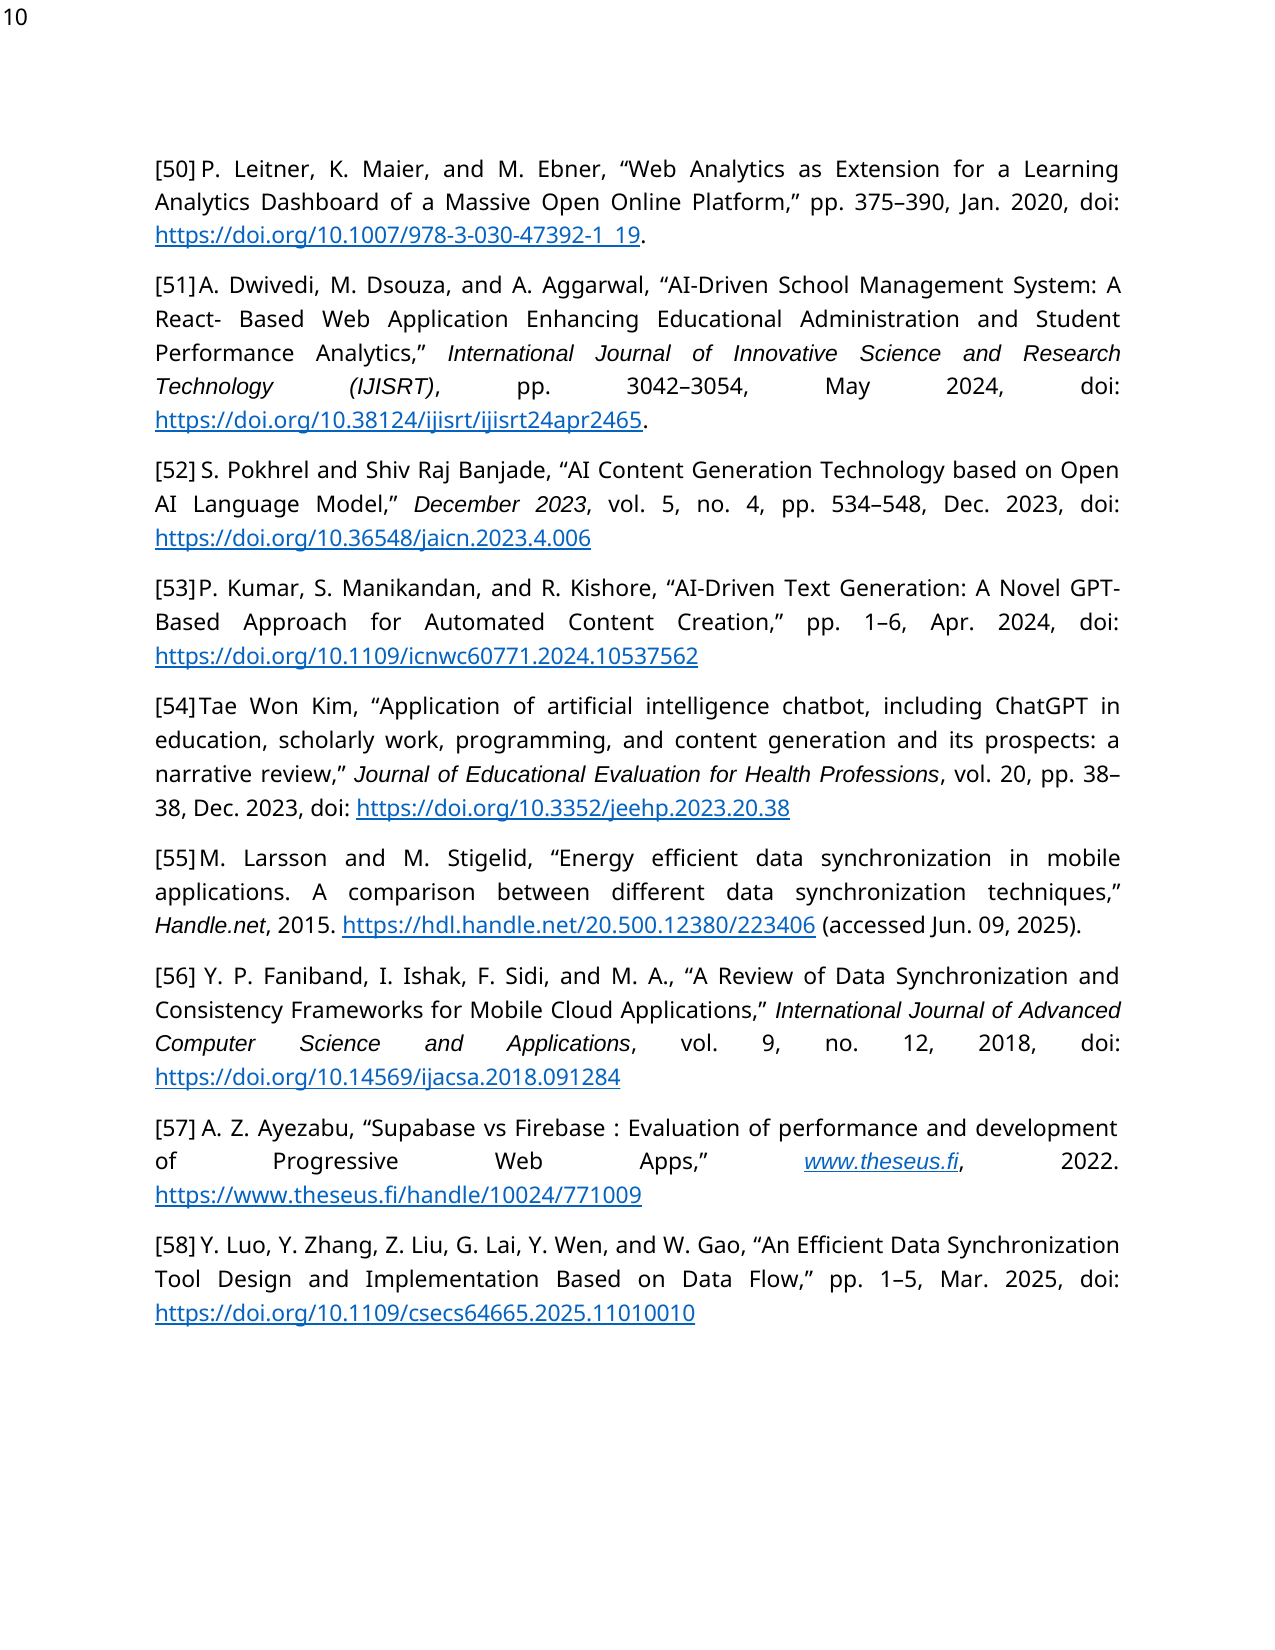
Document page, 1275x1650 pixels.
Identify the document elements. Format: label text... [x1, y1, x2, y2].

list A. Z. Ayezabu, “Supabase vs Firebase : Evaluation of performance and development of Progressive Web Apps,” www.theseus.fi, 2022. https://www.theseus.fi/handle/10024/771009 [154, 1111, 1119, 1210]
list P. Kumar, S. Manikandan, and R. Kishore, “AI-Driven Text Generation: A Novel GPT-Based Approach for Automated Content Creation,” pp. 1–6, Apr. 2024, doi: https://doi.org/10.1109/icnwc60771.2024.10537562 [154, 572, 1121, 671]
list Tae Won Kim, “Application of artificial intelligence chatbot, including ChatGPT in education, scholarly work, programming, and content generation and its prospects: a narrative review,” Journal of Educational Evaluation for Health Professions, vol. 20, pp. 38–38, Dec. 2023, doi: https://doi.org/10.3352/jeehp.2023.20.38 [154, 690, 1121, 823]
list P. Leitner, K. Maier, and M. Ebner, “Web Analytics as Extension for a Learning Analytics Dashboard of a Massive Open Online Platform,” pp. 375–390, Jan. 2020, doi: https://doi.org/10.1007/978-3-030-47392-1_19. [154, 153, 1120, 250]
list M. Larsson and M. Stigelid, “Energy efficient data synchronization in mobile applications. A comparison between different data synchronization techniques,” Handle.net, 2015. https://hdl.handle.net/20.500.12380/223406 (accessed Jun. 09, 2025). [154, 842, 1121, 941]
list Y. Luo, Y. Zhang, Z. Liu, G. Lai, Y. Wen, and W. Gao, “An Efficient Data Synchronization Tool Design and Implementation Based on Data Flow,” pp. 1–5, Mar. 2025, doi: https://doi.org/10.1109/csecs64665.2025.11010010 [154, 1229, 1121, 1328]
list Y. P. Faniband, I. Ishak, F. Sidi, and M. A., “A Review of Data Synchronization and Consistency Frameworks for Mobile Cloud Applications,” International Journal of Advanced Computer Science and Applications, vol. 9, no. 12, 2018, doi: https://doi.org/10.14569/ijacsa.2018.091284 [154, 960, 1121, 1092]
list A. Dwivedi, M. Dsouza, and A. Aggarwal, “AI-Driven School Management System: A React- Based Web Application Enhancing Educational Administration and Student Performance Analytics,” International Journal of Innovative Science and Research Technology (IJISRT), pp. 3042–3054, May 2024, doi: https://doi.org/10.38124/ijisrt/ijisrt24apr2465. [154, 269, 1121, 435]
list S. Pokhrel and Shiv Raj Banjade, “AI Content Generation Technology based on Open AI Language Model,” December 2023, vol. 5, no. 4, pp. 534–548, Dec. 2023, doi: https://doi.org/10.36548/jaicn.2023.4.006 [154, 454, 1121, 553]
